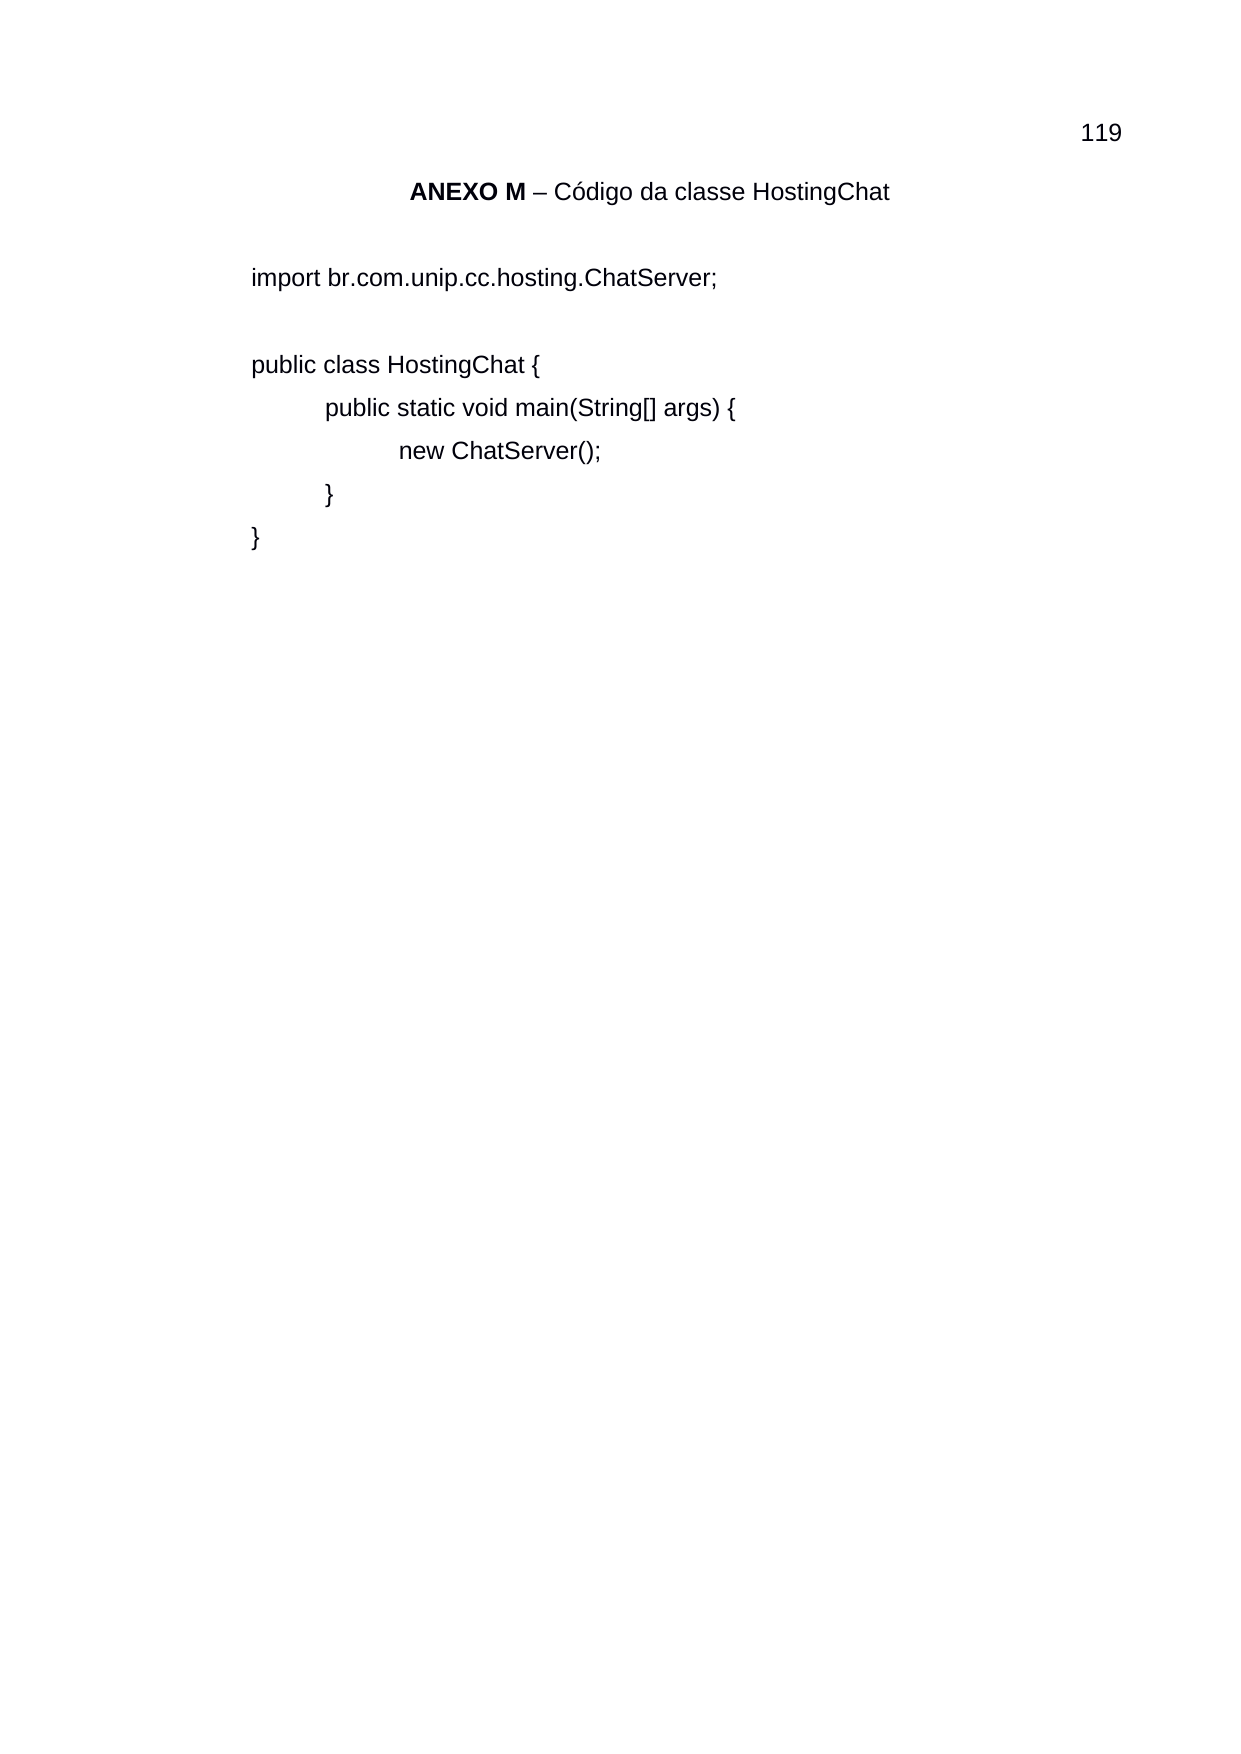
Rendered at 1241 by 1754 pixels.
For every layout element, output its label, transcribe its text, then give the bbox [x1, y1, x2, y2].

text } [177, 522, 1122, 551]
text new ChatServer(); [177, 436, 1122, 465]
text } [177, 479, 1122, 508]
text ANEXO M – Código da classe HostingChat [177, 177, 1122, 206]
text import br.com.unip.cc.hosting.ChatServer; [177, 263, 1122, 292]
text public static void main(String[] args) { [177, 393, 1122, 422]
text public class HostingChat { [177, 350, 1122, 378]
